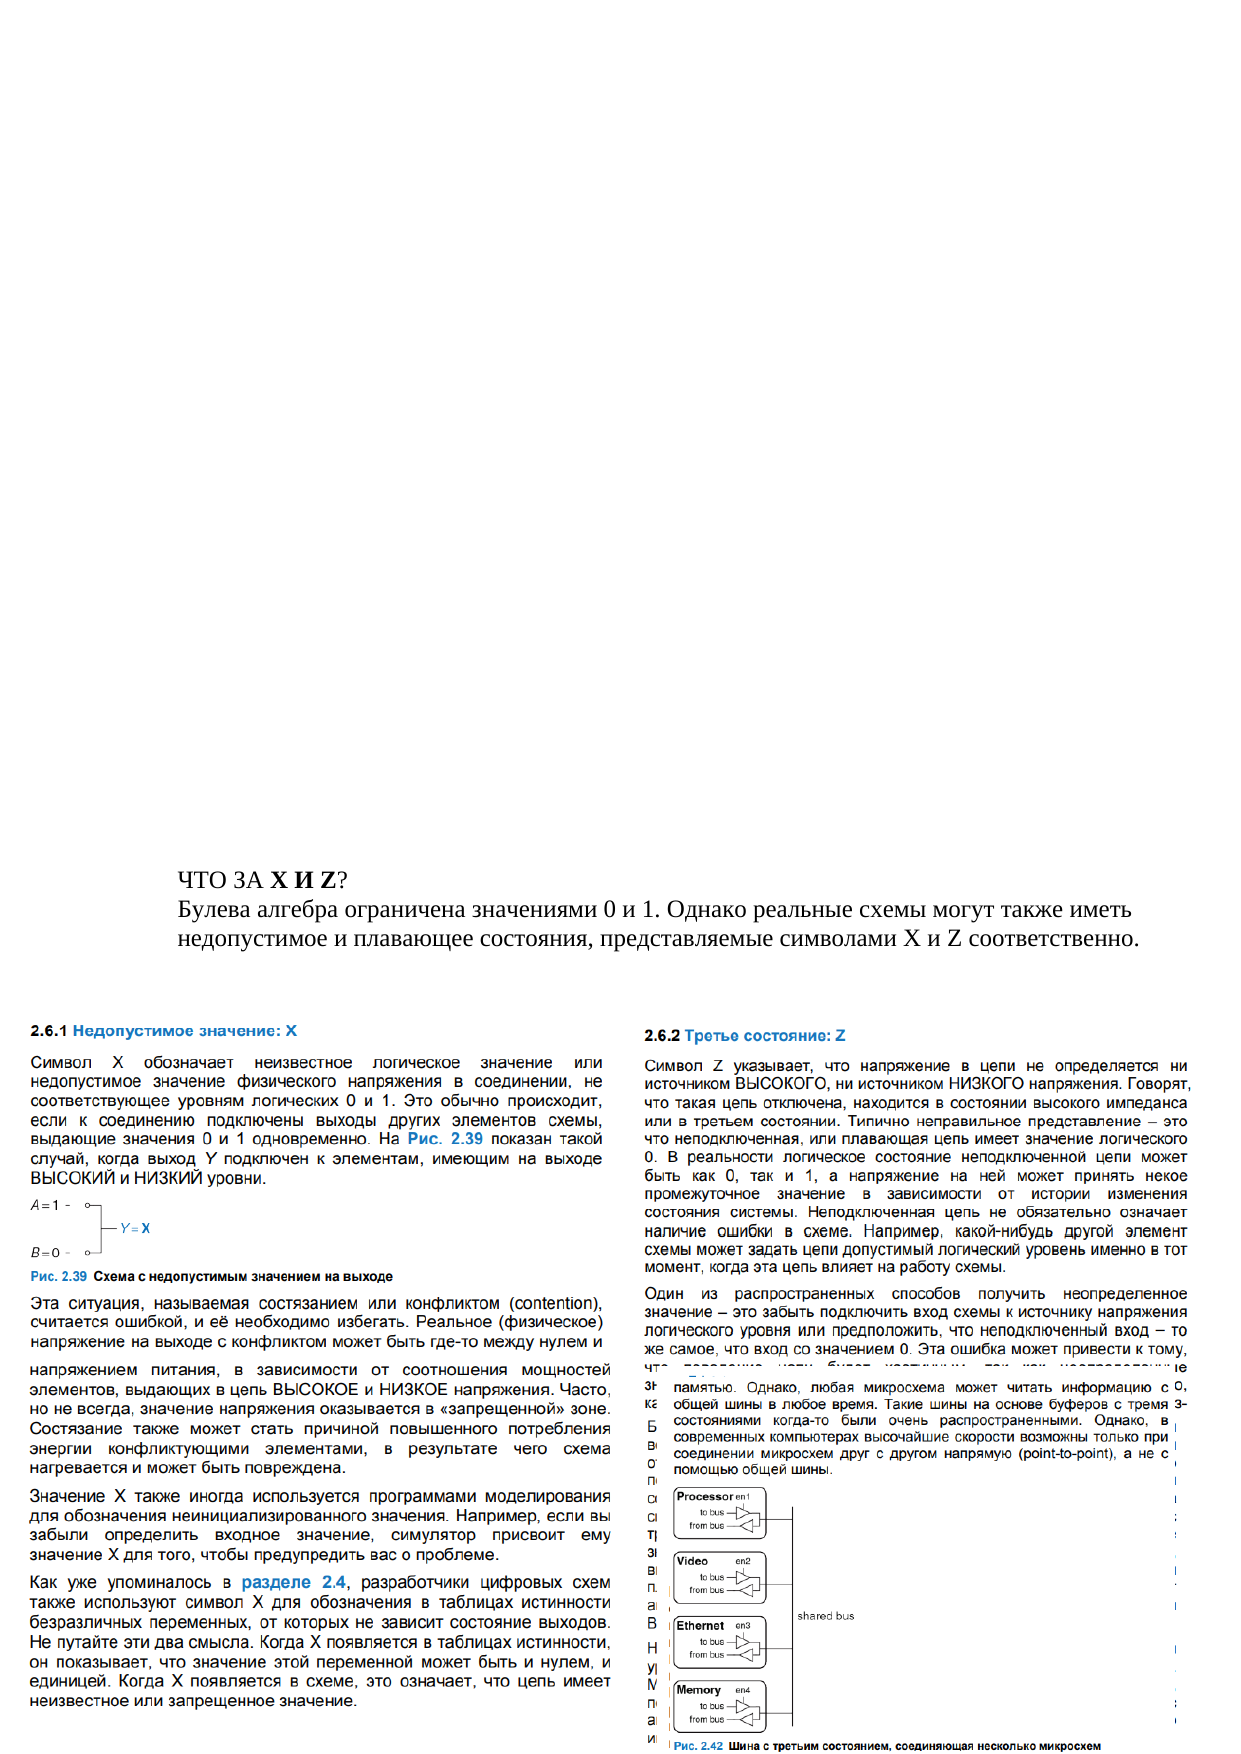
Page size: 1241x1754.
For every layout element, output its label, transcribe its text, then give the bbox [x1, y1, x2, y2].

picture [23, 1356, 623, 1719]
picture [25, 1018, 615, 1351]
text Булева алгебра ограничена значениями 0 и 1. Однако реальные схемы могут также иметь недопустимое и плавающее состояния, представляемые символами X и Z соответственно. [177, 894, 1152, 952]
picture [633, 1022, 1209, 1752]
text ЧТО ЗА X И Z? [177, 866, 1152, 894]
